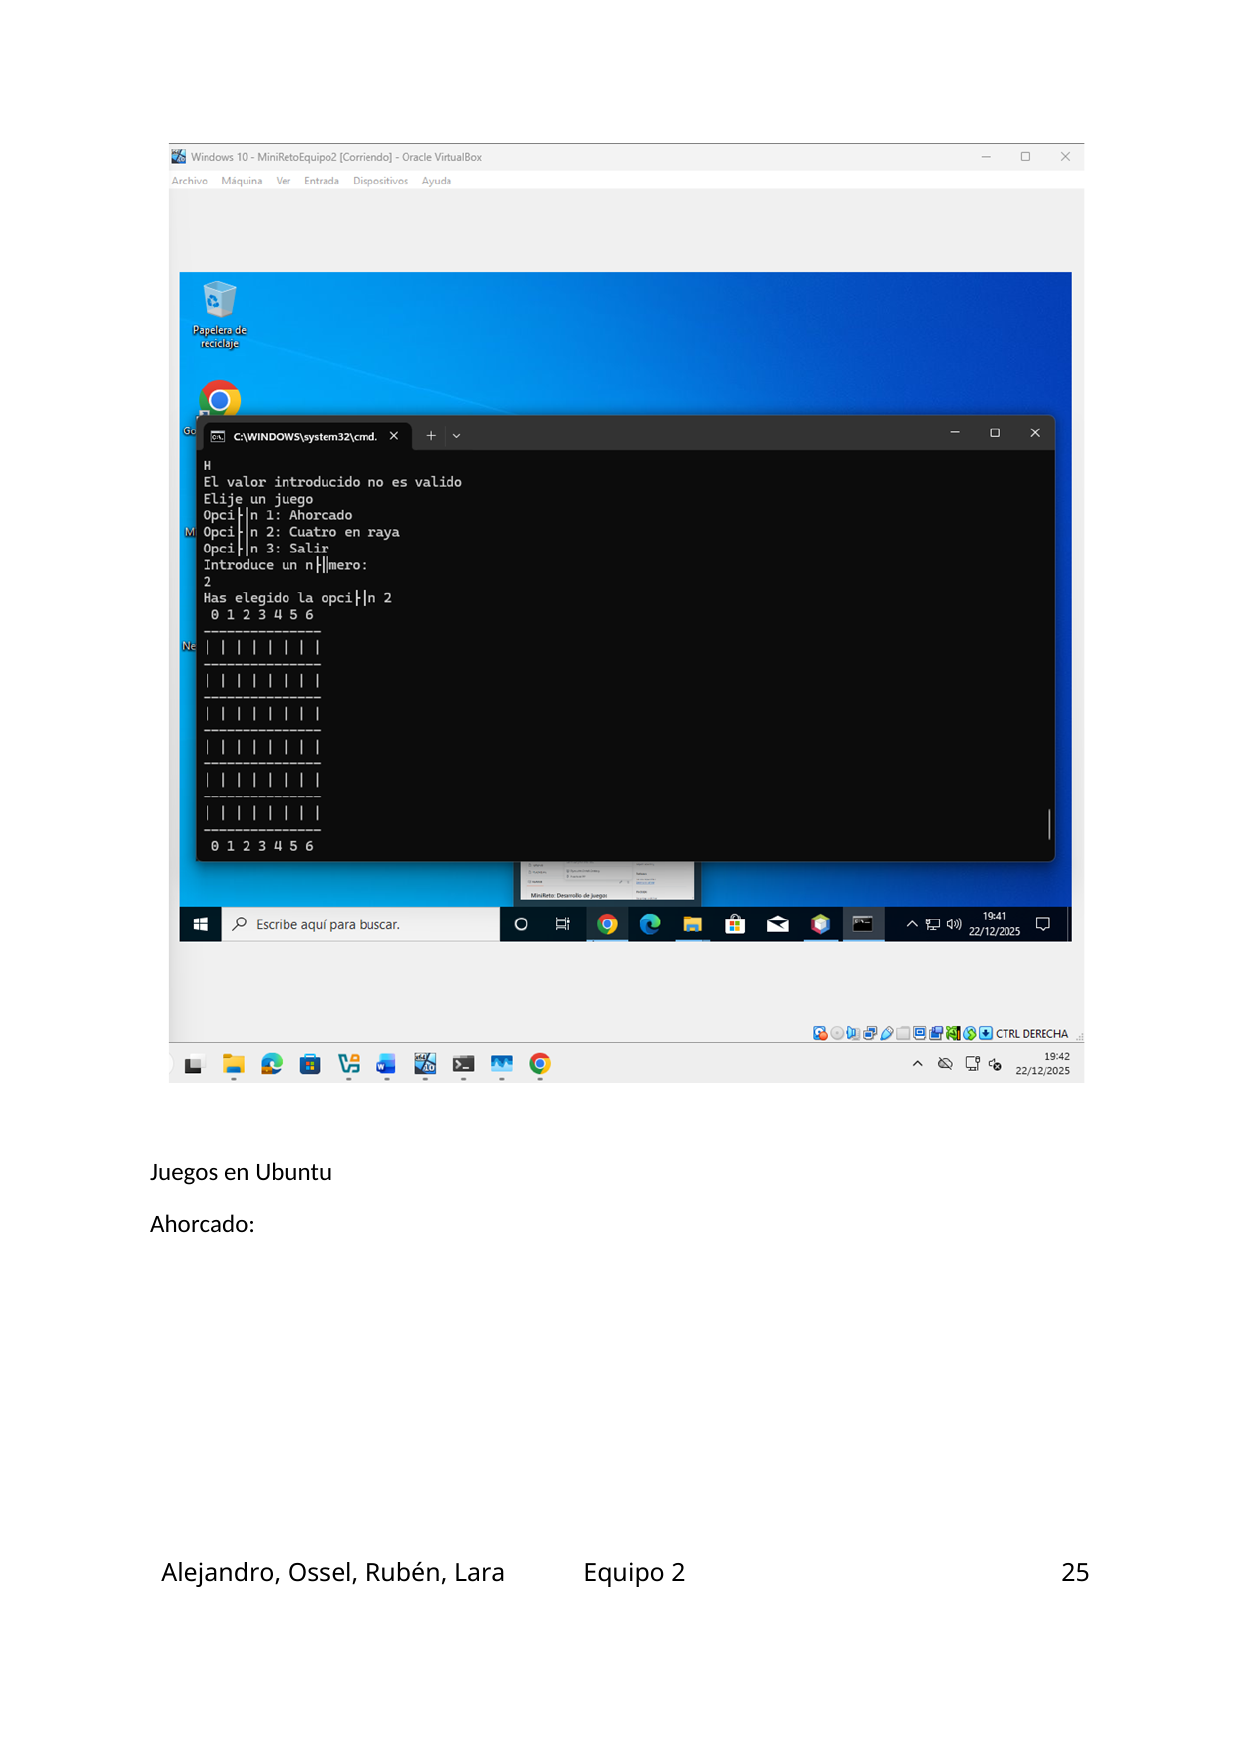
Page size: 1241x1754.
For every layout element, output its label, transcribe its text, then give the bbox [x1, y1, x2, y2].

text Juegos en Ubuntu [150, 1156, 1090, 1187]
text Ahorcado: [150, 1208, 1090, 1239]
